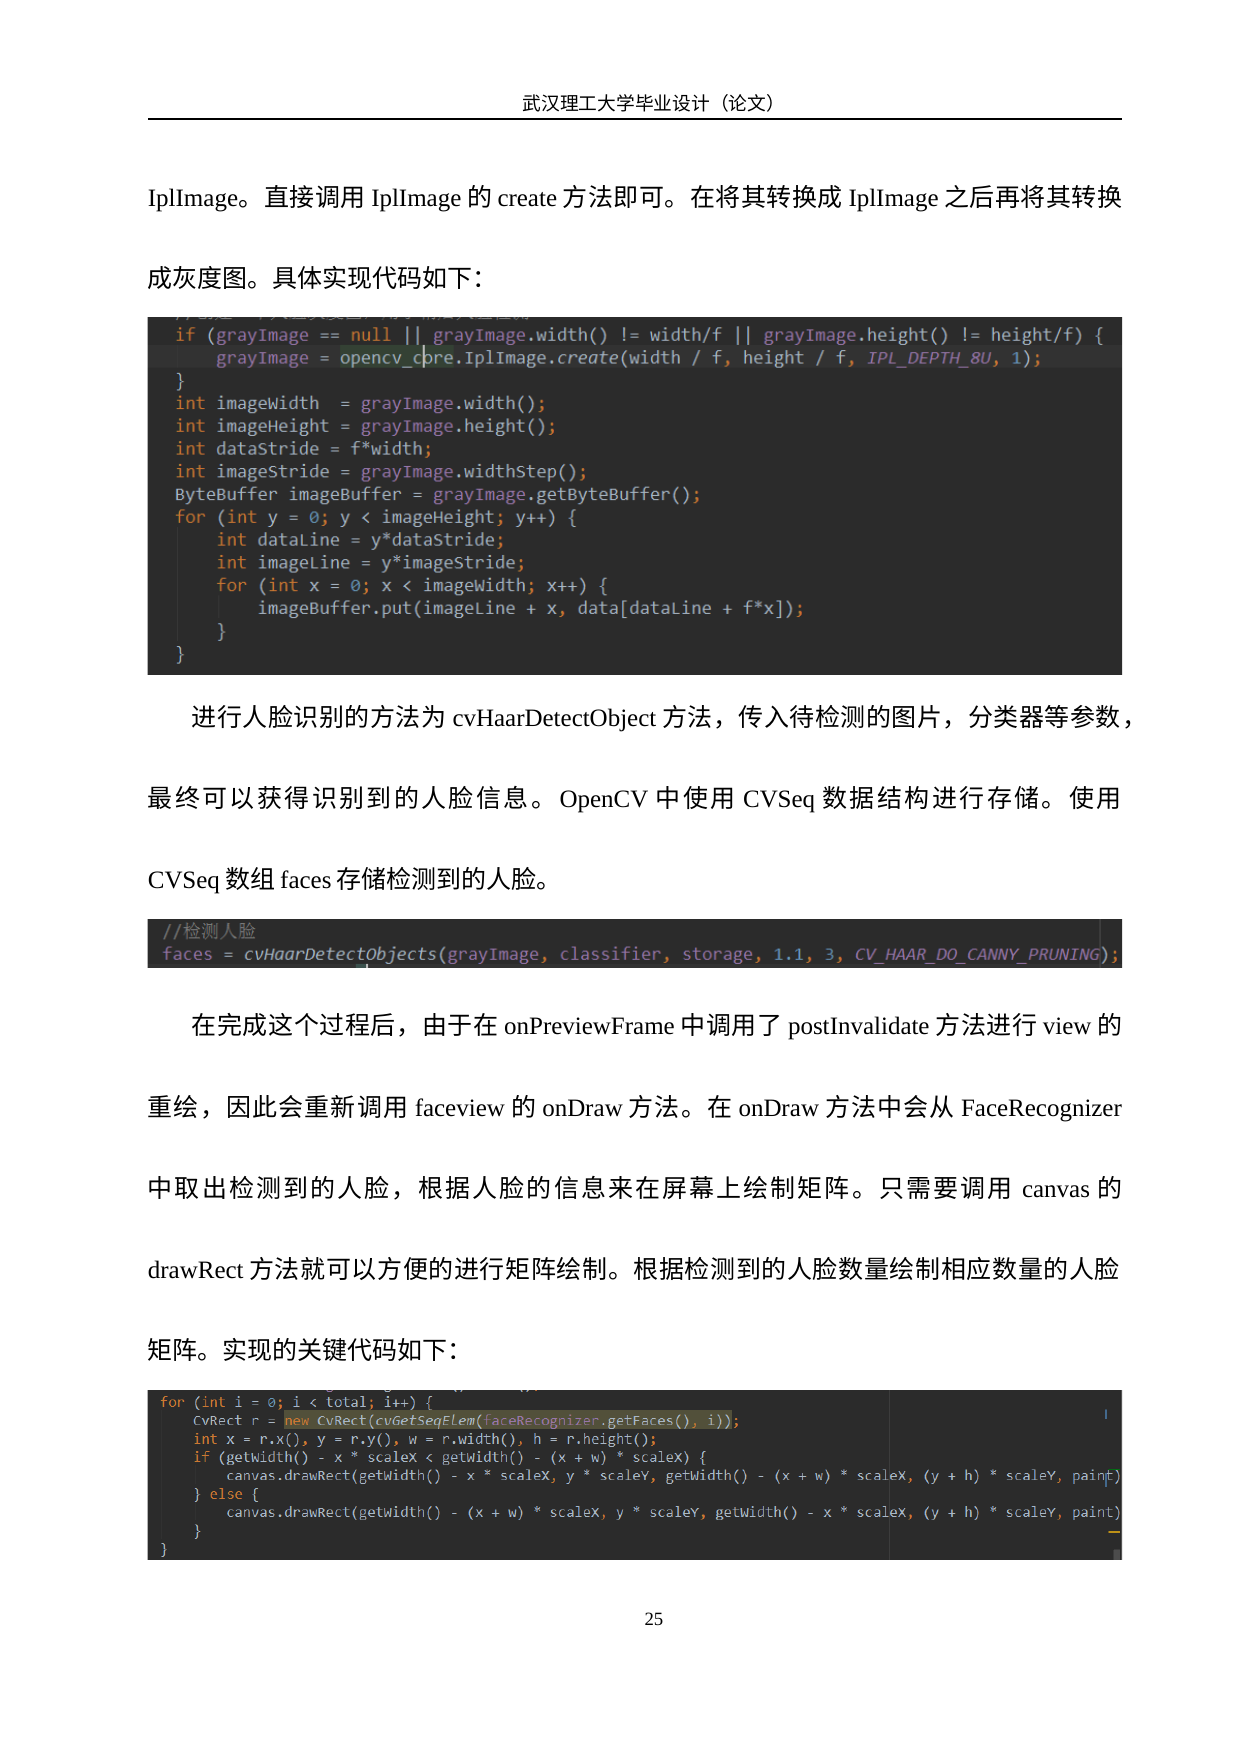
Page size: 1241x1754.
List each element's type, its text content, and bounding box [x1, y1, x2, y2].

text 进行人脸识别的方法为cvHaarDetectObject方法，传入待检测的图片，分类器等参数，最终可以获得识别到的人脸信息。OpenCV中使用CVSeq数据结构进行存储。使用CVSeq数组faces存储检测到的人脸。 [148, 683, 1122, 910]
picture [147, 317, 1123, 675]
picture [147, 1390, 1123, 1560]
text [148, 163, 1122, 309]
text 在完成这个过程后，由于在onPreviewFrame中调用了postInvalidate方法进行view的重绘，因此会重新调用faceview的onDraw方法。在onDraw方法中会从FaceRecognizer中取出检测到的人脸，根据人脸的信息来在屏幕上绘制矩阵。只需要调用canvas的drawRect方法就可以方便的进行矩阵绘制。根据检测到的人脸数量绘制相应数量的人脸矩阵。实现的关键代码如下： [148, 991, 1122, 1381]
picture [147, 919, 1123, 968]
